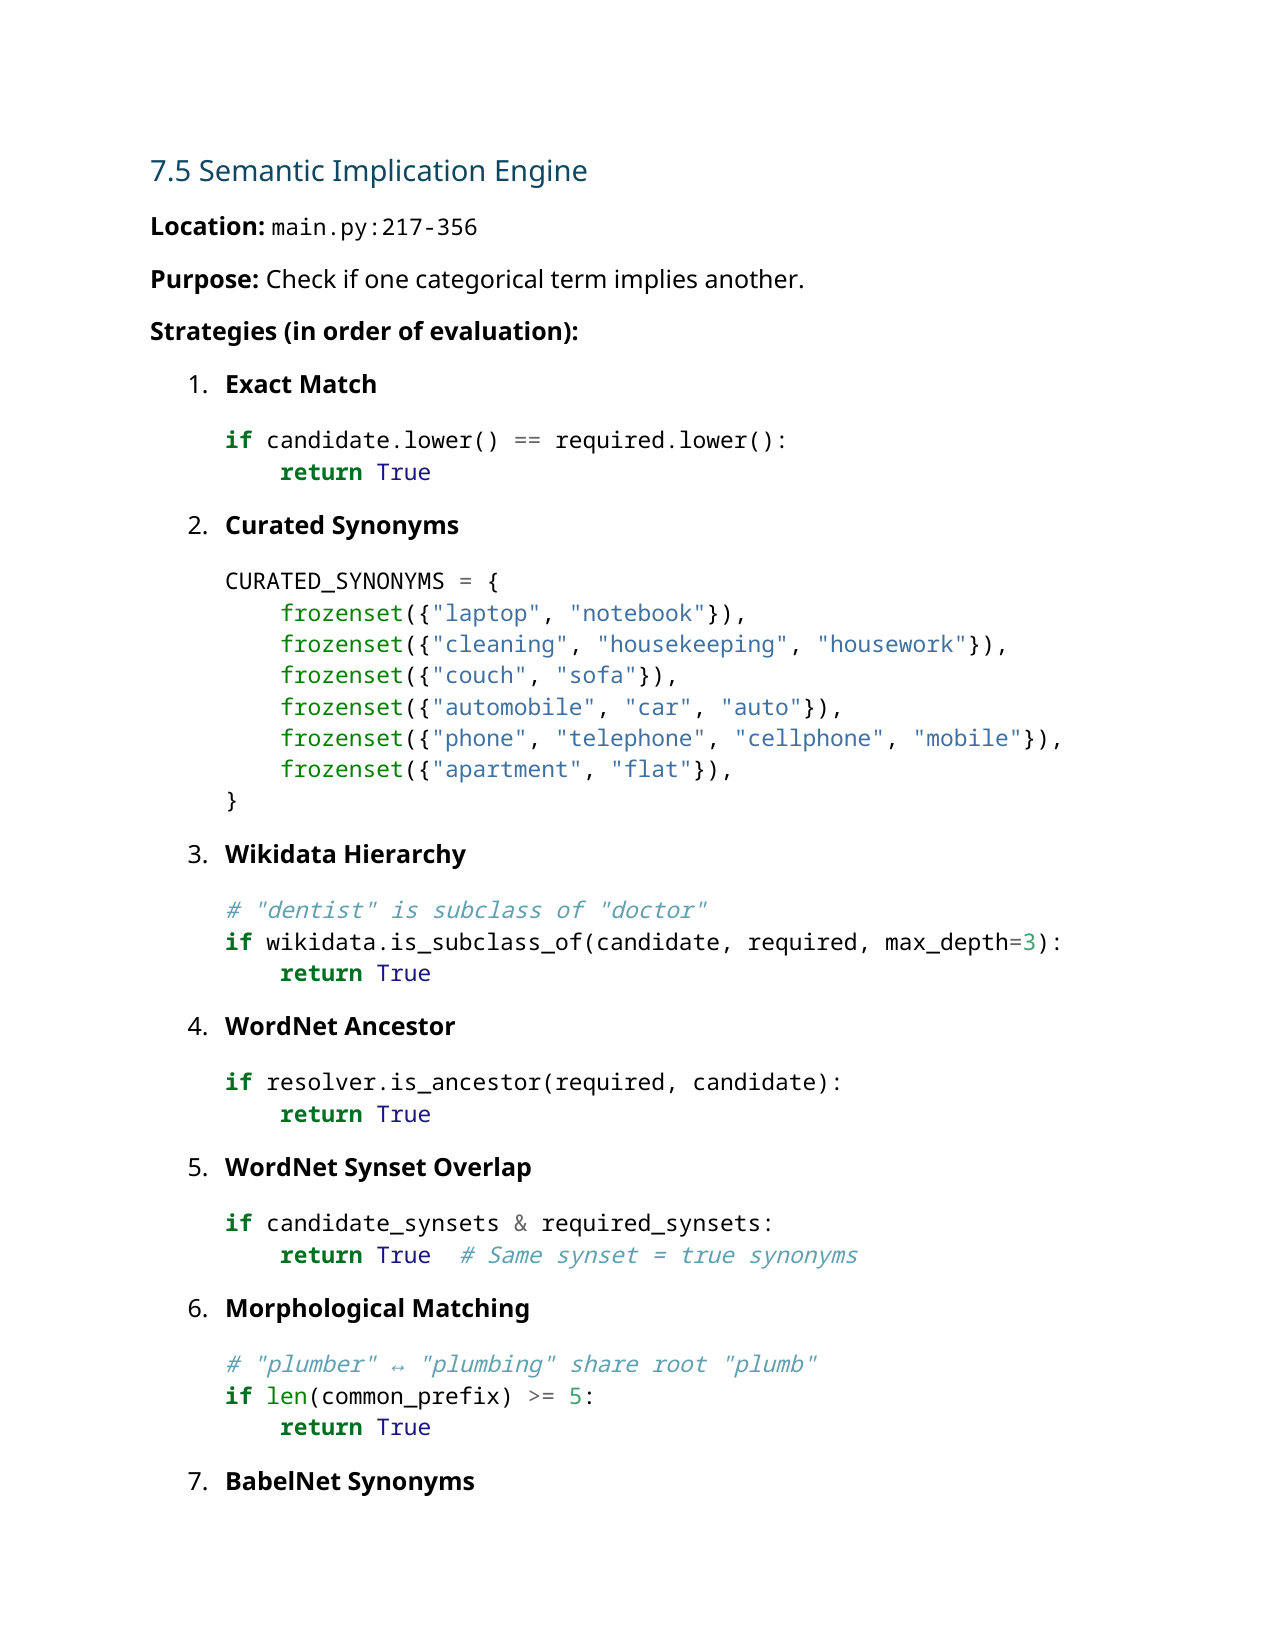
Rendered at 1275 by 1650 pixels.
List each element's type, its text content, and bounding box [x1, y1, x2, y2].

list Morphological Matching [187, 1291, 1125, 1325]
list BabelNet Synonyms [187, 1463, 1125, 1497]
list # "dentist" is subclass of "doctor" if wikidata.is_subclass_of(candidate, required, max_depth=3): return True [187, 891, 1125, 988]
list Curated Synonyms [187, 508, 1125, 542]
subtitle 7.5 Semantic Implication Engine [150, 150, 1125, 190]
text Strategies (in order of evaluation): [150, 314, 1125, 348]
list # "plumber" ↔ "plumbing" share root "plumb" if len(common_prefix) >= 5: return True [187, 1346, 1125, 1442]
list if candidate_synsets & required_synsets: return True # Same synset = true synonyms [187, 1205, 1125, 1270]
text Purpose: Check if one categorical term implies another. [150, 261, 1125, 295]
list Exact Match [187, 367, 1125, 401]
list if candidate.lower() == required.lower(): return True [187, 422, 1125, 487]
text Location: main.py:217-356 [150, 208, 1125, 242]
list WordNet Ancestor [187, 1009, 1125, 1043]
list CURATED_SYNONYMS = { frozenset({"laptop", "notebook"}), frozenset({"cleaning", "housekeeping", "housework"}), frozenset({"couch", "sofa"}), frozenset({"automobile", "car", "auto"}), frozenset({"phone", "telephone", "cellphone", "mobile"}), frozenset({"apartment", "flat"}), } [187, 563, 1125, 816]
list Wikidata Hierarchy [187, 836, 1125, 871]
list if resolver.is_ancestor(required, candidate): return True [187, 1064, 1125, 1129]
list WordNet Synset Overlap [187, 1150, 1125, 1184]
